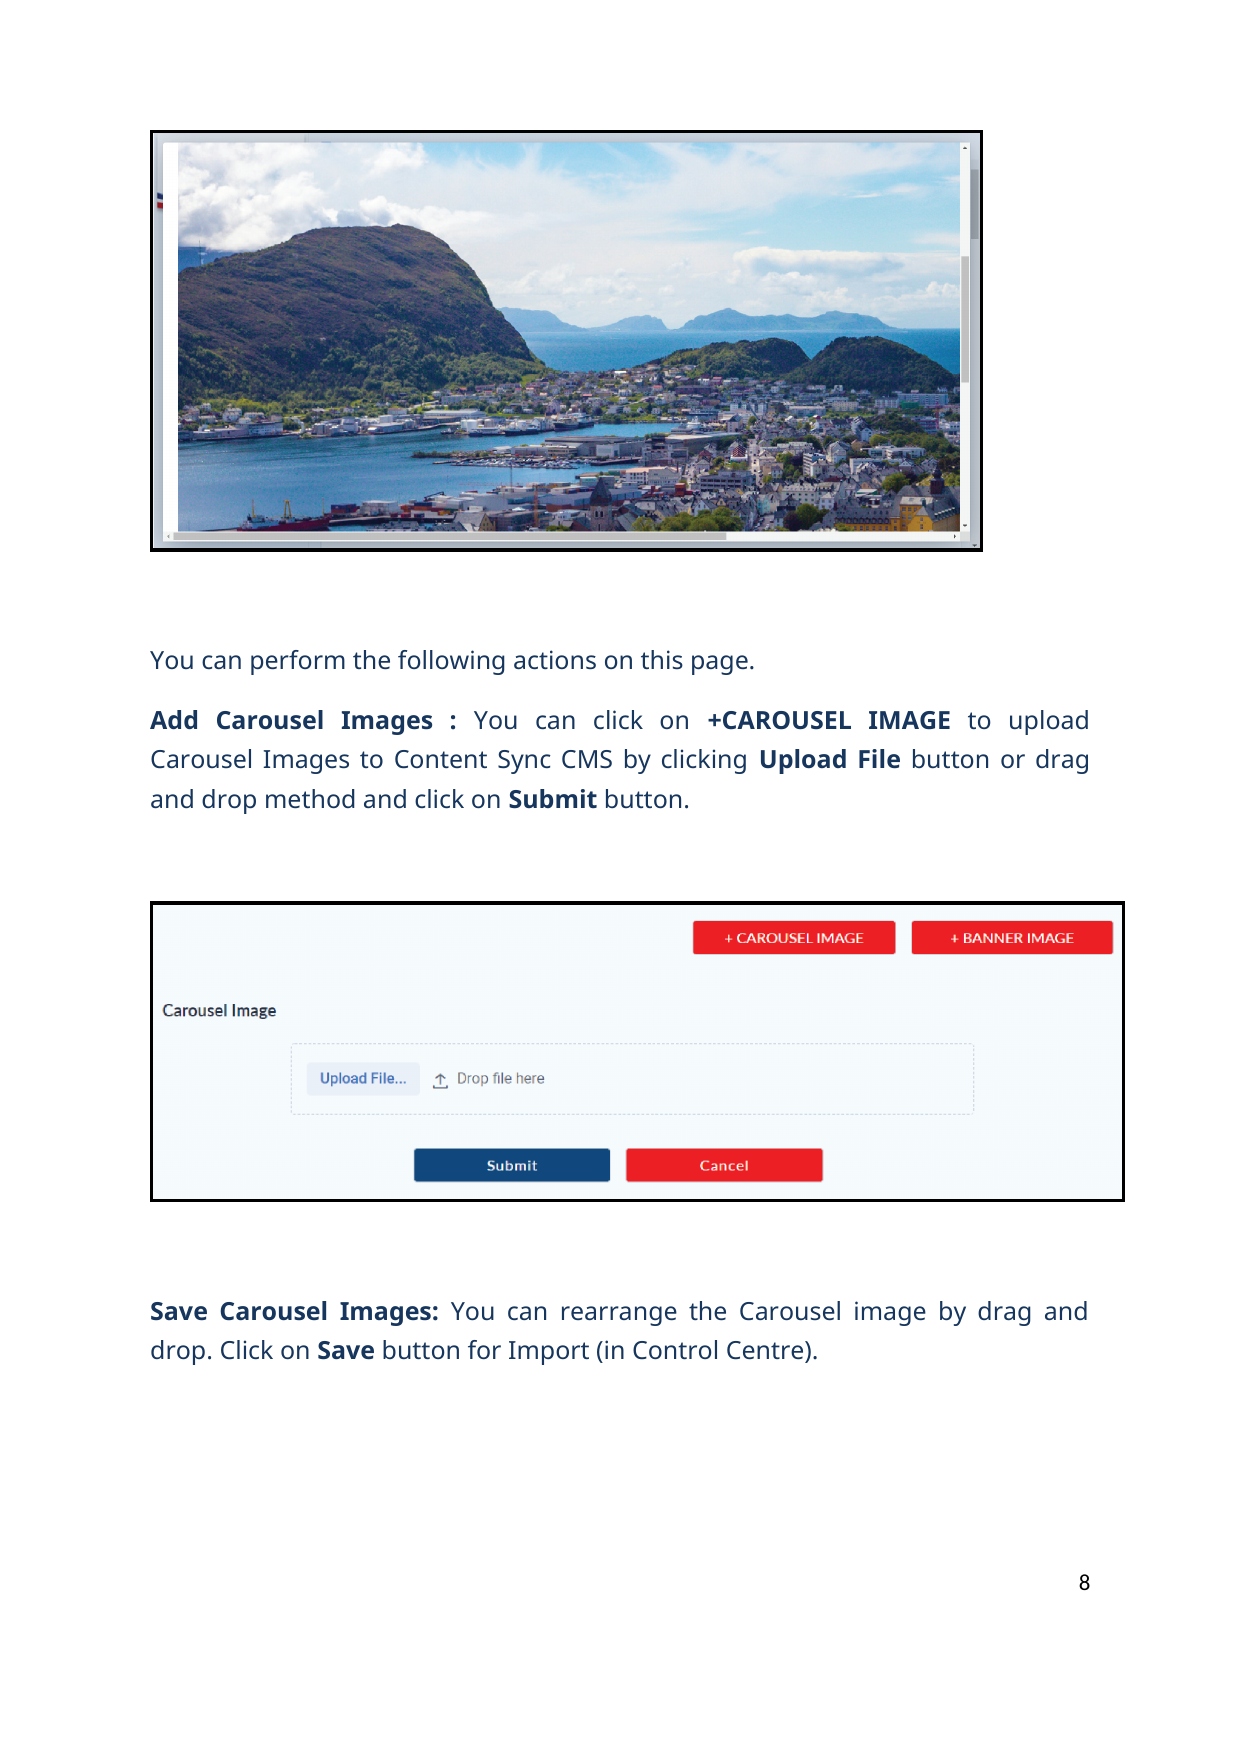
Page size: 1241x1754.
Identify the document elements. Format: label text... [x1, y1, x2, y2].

text Add Carousel Images : You can click on +CAROUSEL IMAGE to upload Carousel Images to Content Sync CMS by clicking Upload File button or drag and drop method and click on Submit button. [150, 703, 1090, 815]
picture [153, 905, 1122, 1199]
text Save Carousel Images: You can rearrange the Carousel image by drag and drop. Click on Save button for Import (in Control Centre). [150, 1294, 1090, 1367]
picture [153, 133, 980, 548]
text You can perform the following actions on this page. [150, 643, 1090, 677]
